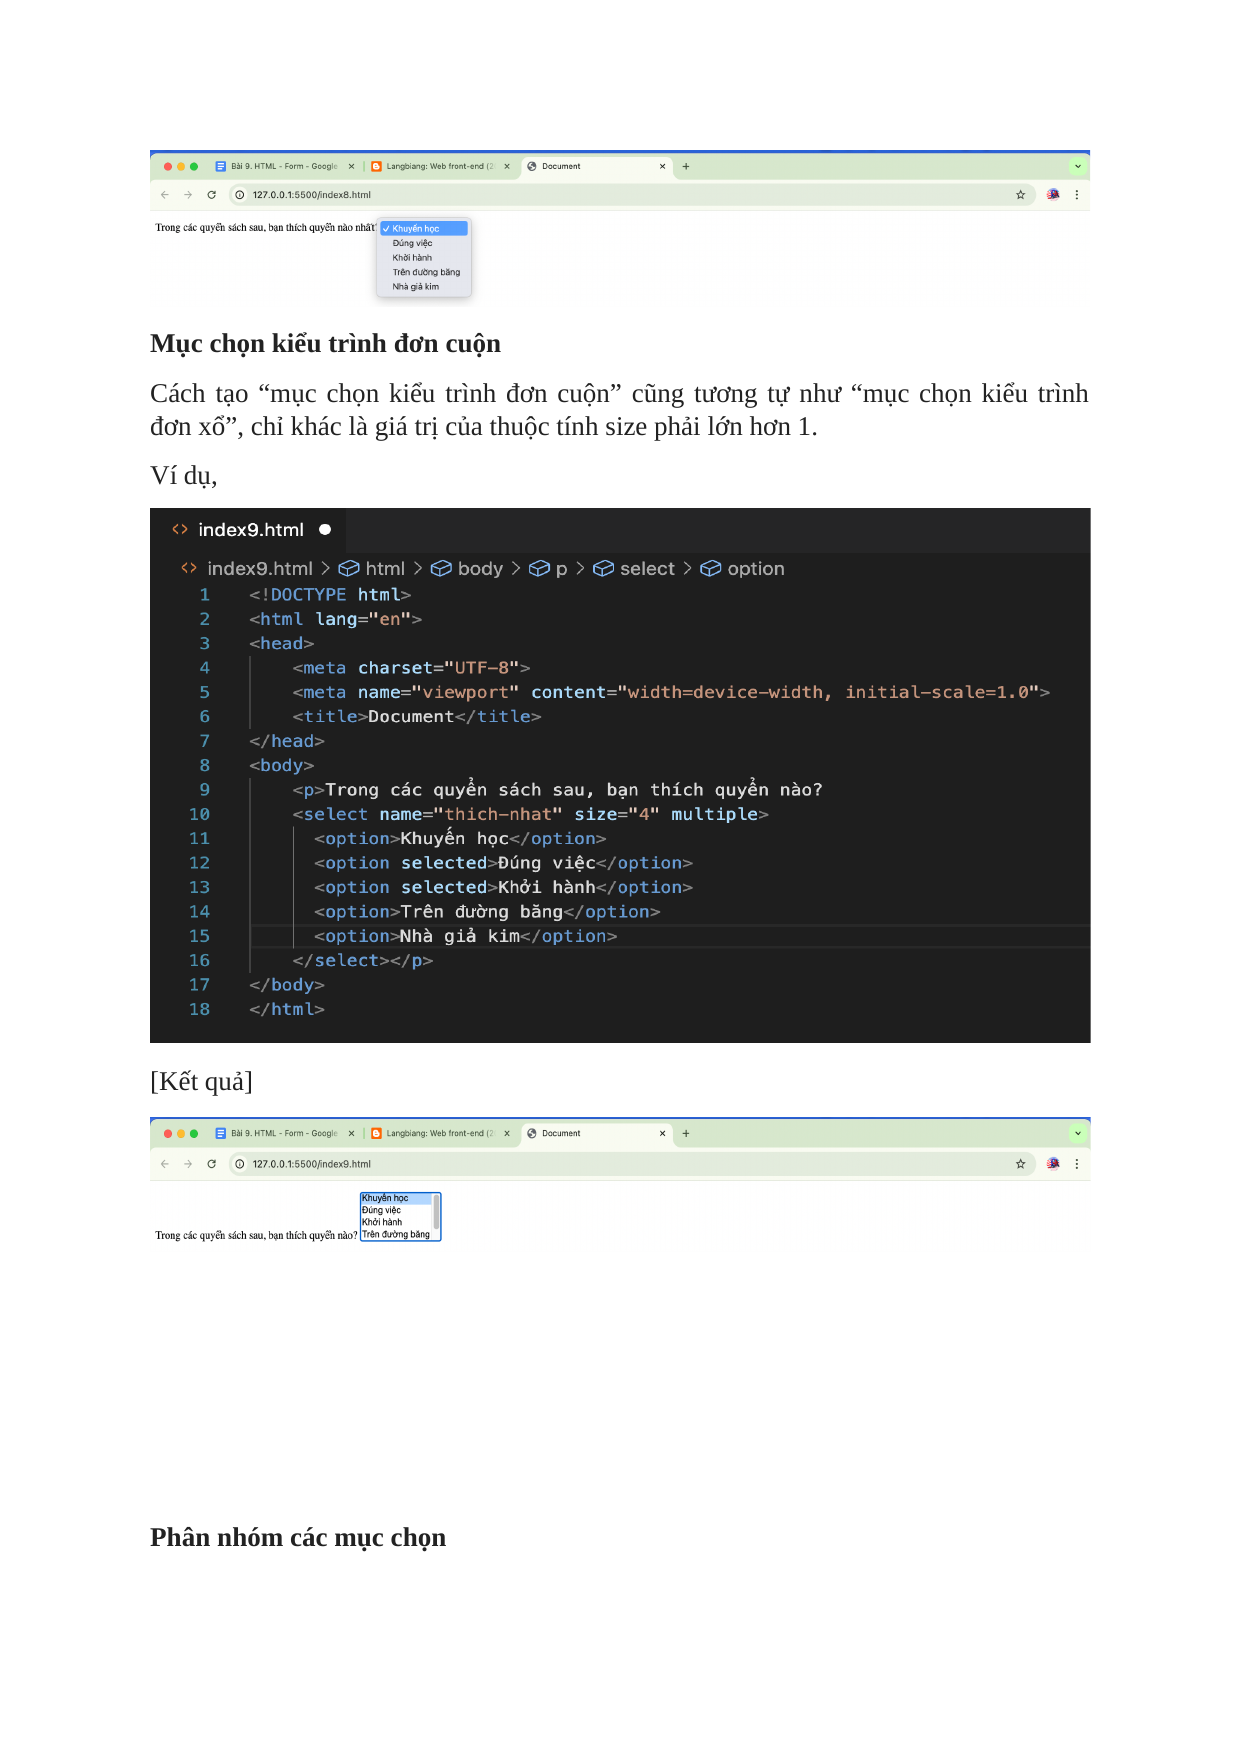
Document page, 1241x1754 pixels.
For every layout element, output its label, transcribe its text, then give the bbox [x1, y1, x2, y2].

picture [150, 508, 1091, 1043]
text Mục chọn kiểu trình đơn cuộn [150, 327, 1090, 358]
picture [150, 150, 1091, 307]
text [Kết quả] [150, 1065, 1090, 1096]
text Phân nhóm các mục chọn [150, 1521, 1090, 1552]
text Ví dụ, [150, 459, 1090, 490]
text Cách tạo “mục chọn kiểu trình đơn cuộn” cũng tương tự như “mục chọn kiểu trình đơn xổ”, chỉ khác là giá trị của thuộc tính size phải lớn hơn 1. [150, 377, 1090, 441]
picture [150, 1117, 1091, 1252]
